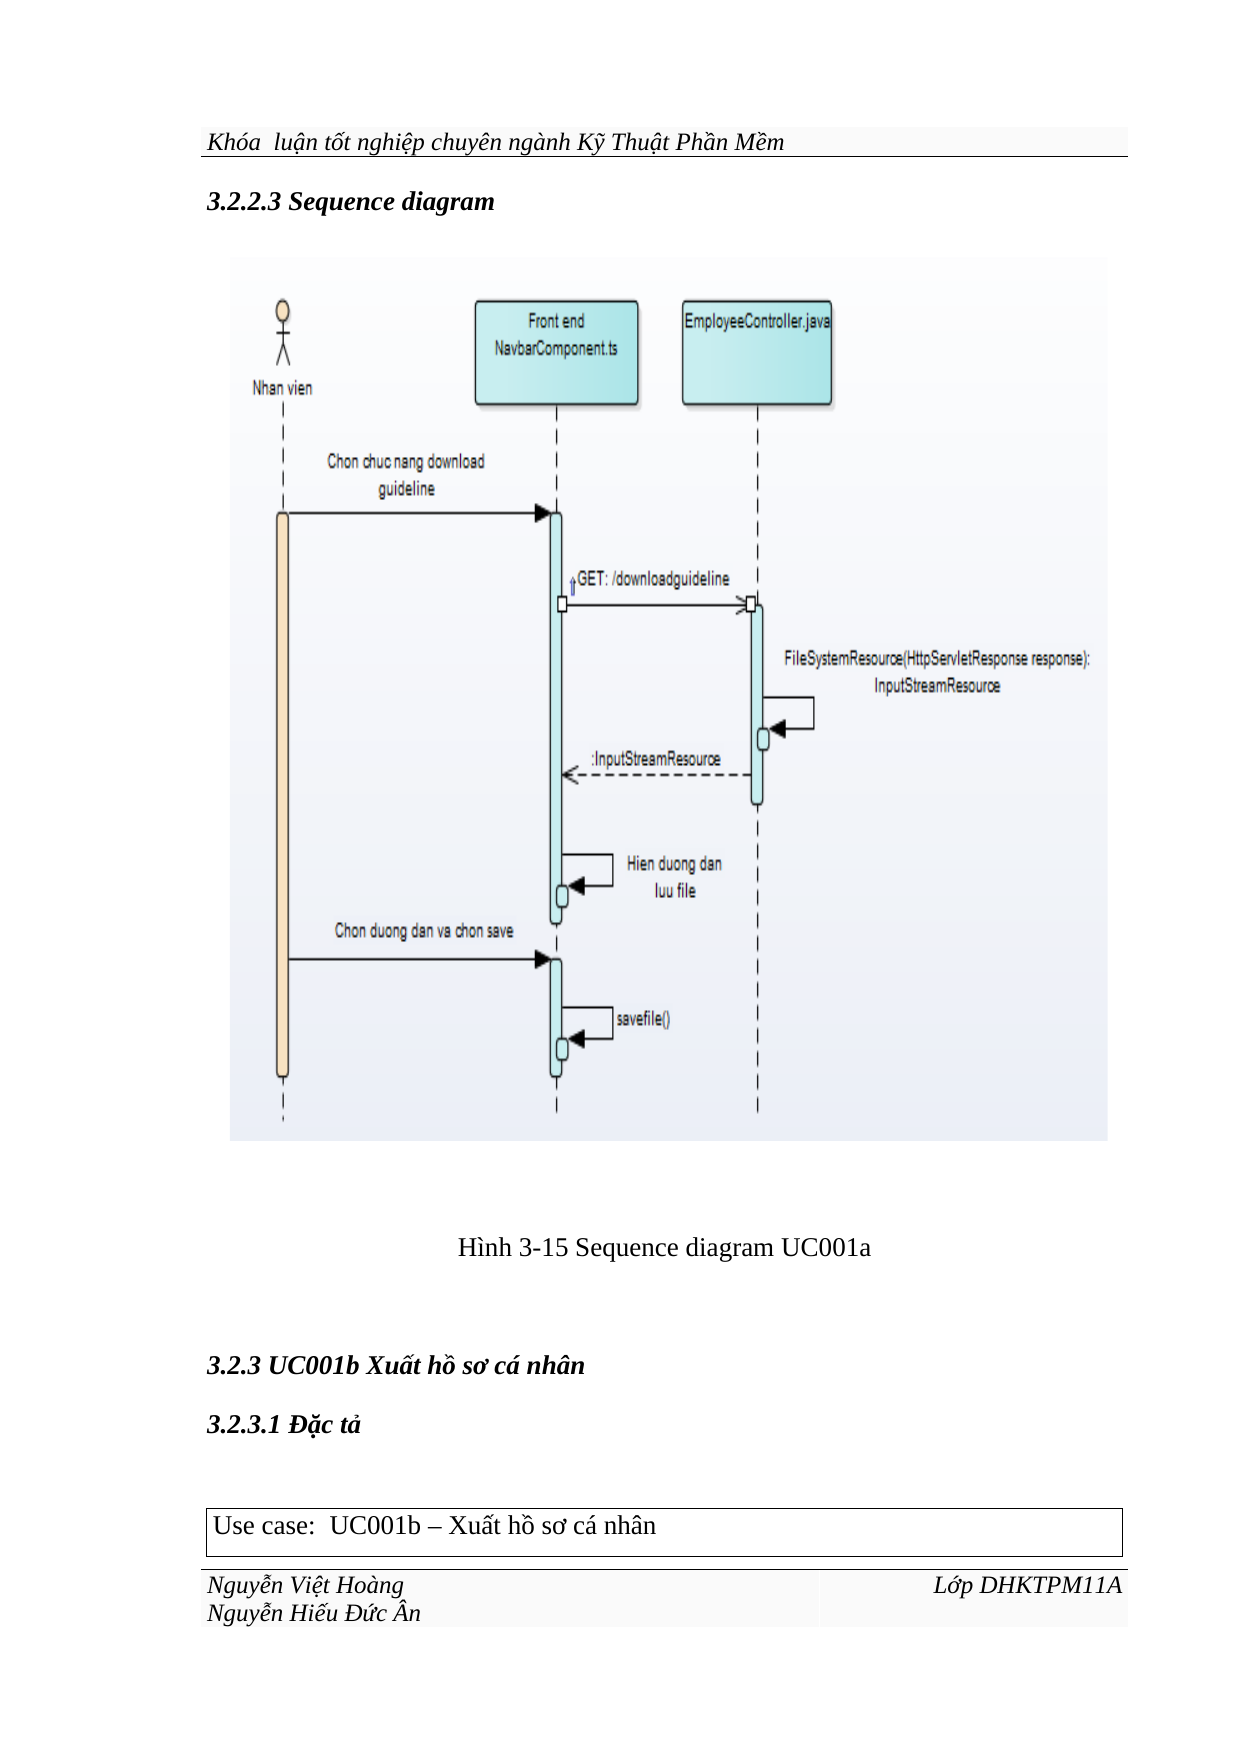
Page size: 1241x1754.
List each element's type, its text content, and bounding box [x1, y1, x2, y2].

table_header Use case: UC001b – Xuất hồ sơ cá nhân [207, 1509, 1122, 1556]
picture [229, 257, 1108, 1141]
subtitle Đặc tả [207, 1408, 1122, 1439]
subtitle Sequence diagram [207, 185, 1122, 216]
subtitle UC001b Xuất hồ sơ cá nhân [207, 1349, 1122, 1380]
